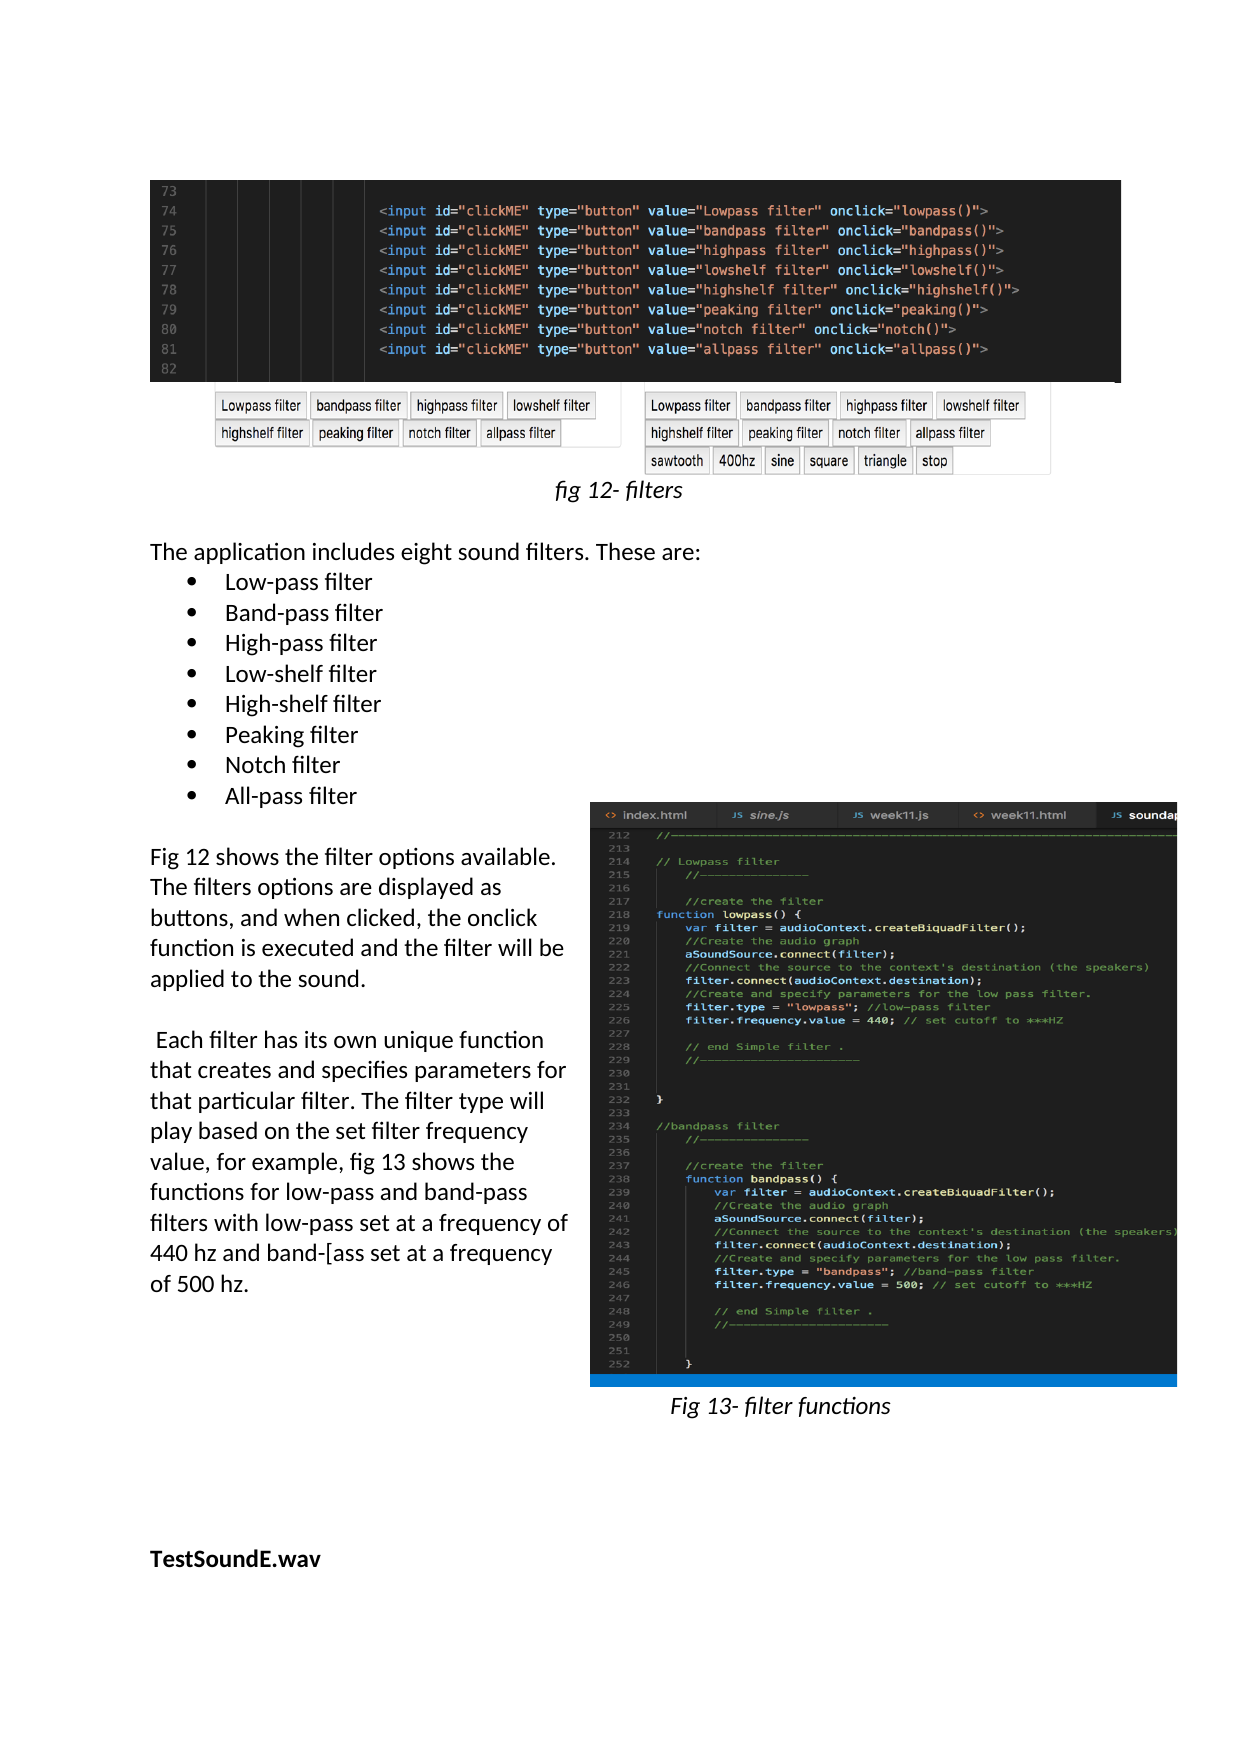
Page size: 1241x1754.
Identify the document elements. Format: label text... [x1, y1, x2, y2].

picture [589, 802, 1184, 1386]
text Fig 13- filter functions [150, 1390, 1090, 1421]
text The application includes eight sound filters. These are: [150, 536, 1090, 566]
list Low-pass filter [187, 566, 1090, 597]
list High-shelf filter [187, 688, 1090, 719]
list High-pass filter [187, 627, 1090, 658]
list Band-pass filter [187, 597, 1090, 627]
list All-pass filter [187, 780, 1090, 810]
text TestSoundE.wav [150, 1543, 1090, 1573]
text Each filter has its own unique function that creates and specifies parameters for that particular filter. The filter type will play based on the set filter frequency value, for example, fig 13 shows the functions for low-pass and band-pass filters with low-pass set at a frequency of 440 hz and band-[ass set at a frequency of 500 hz. [150, 1024, 589, 1299]
list Peaking filter [187, 719, 1090, 749]
text fig 12- filters [150, 475, 1090, 505]
picture [150, 180, 1122, 475]
list Low-shelf filter [187, 658, 1090, 688]
text Fig 12 shows the filter options available. The filters options are displayed as buttons, and when clicked, the onclick function is executed and the filter will be applied to the sound. [150, 841, 589, 993]
list Notch filter [187, 749, 1090, 780]
